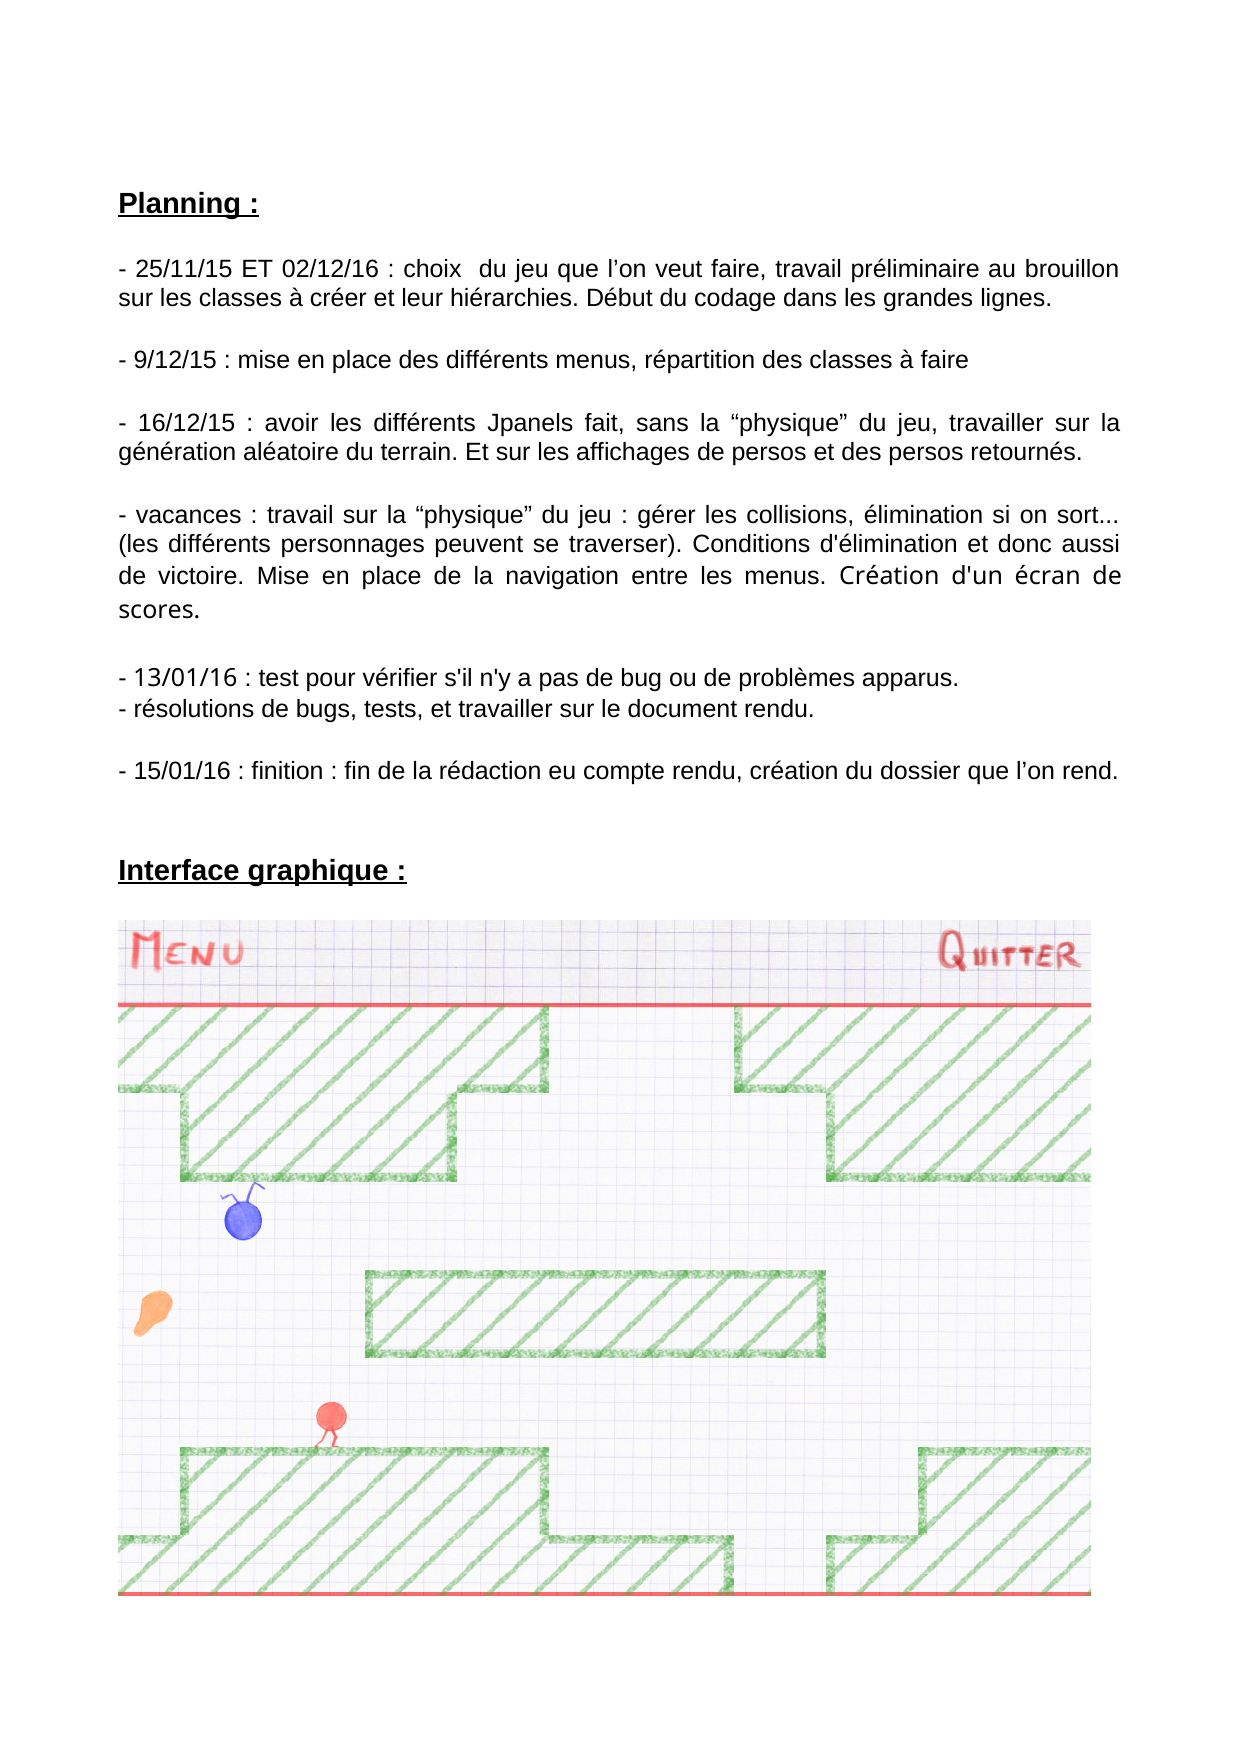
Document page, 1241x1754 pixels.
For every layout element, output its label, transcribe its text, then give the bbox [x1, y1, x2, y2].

picture [118, 920, 1092, 1596]
text - 25/11/15 ET 02/12/16 : choix du jeu que l’on veut faire, travail préliminaire au brouillon sur les classes à créer et leur hiérarchies. Début du codage dans les grandes lignes. [118, 254, 1122, 311]
text Interface graphique : [118, 853, 1122, 887]
text - 9/12/15 : mise en place des différents menus, répartition des classes à faire [118, 345, 1122, 374]
text - vacances : travail sur la “physique” du jeu : gérer les collisions, élimination si on sort... (les différents personnages peuvent se traverser). Conditions d'élimination et donc aussi de victoire. Mise en place de la navigation entre les menus. Création d'un écran de scores. [118, 500, 1122, 625]
text - 16/12/15 : avoir les différents Jpanels fait, sans la “physique” du jeu, travailler sur la génération aléatoire du terrain. Et sur les affichages de persos et des persos retournés. [118, 408, 1122, 466]
text - 15/01/16 : finition : fin de la rédaction eu compte rendu, création du dossier que l’on rend. [118, 756, 1122, 785]
text Planning : [118, 186, 1122, 220]
text - résolutions de bugs, tests, et travailler sur le document rendu. [118, 693, 1122, 722]
text - 13/01/16 : test pour vérifier s'il n'y a pas de bug ou de problèmes apparus. [118, 659, 1122, 693]
